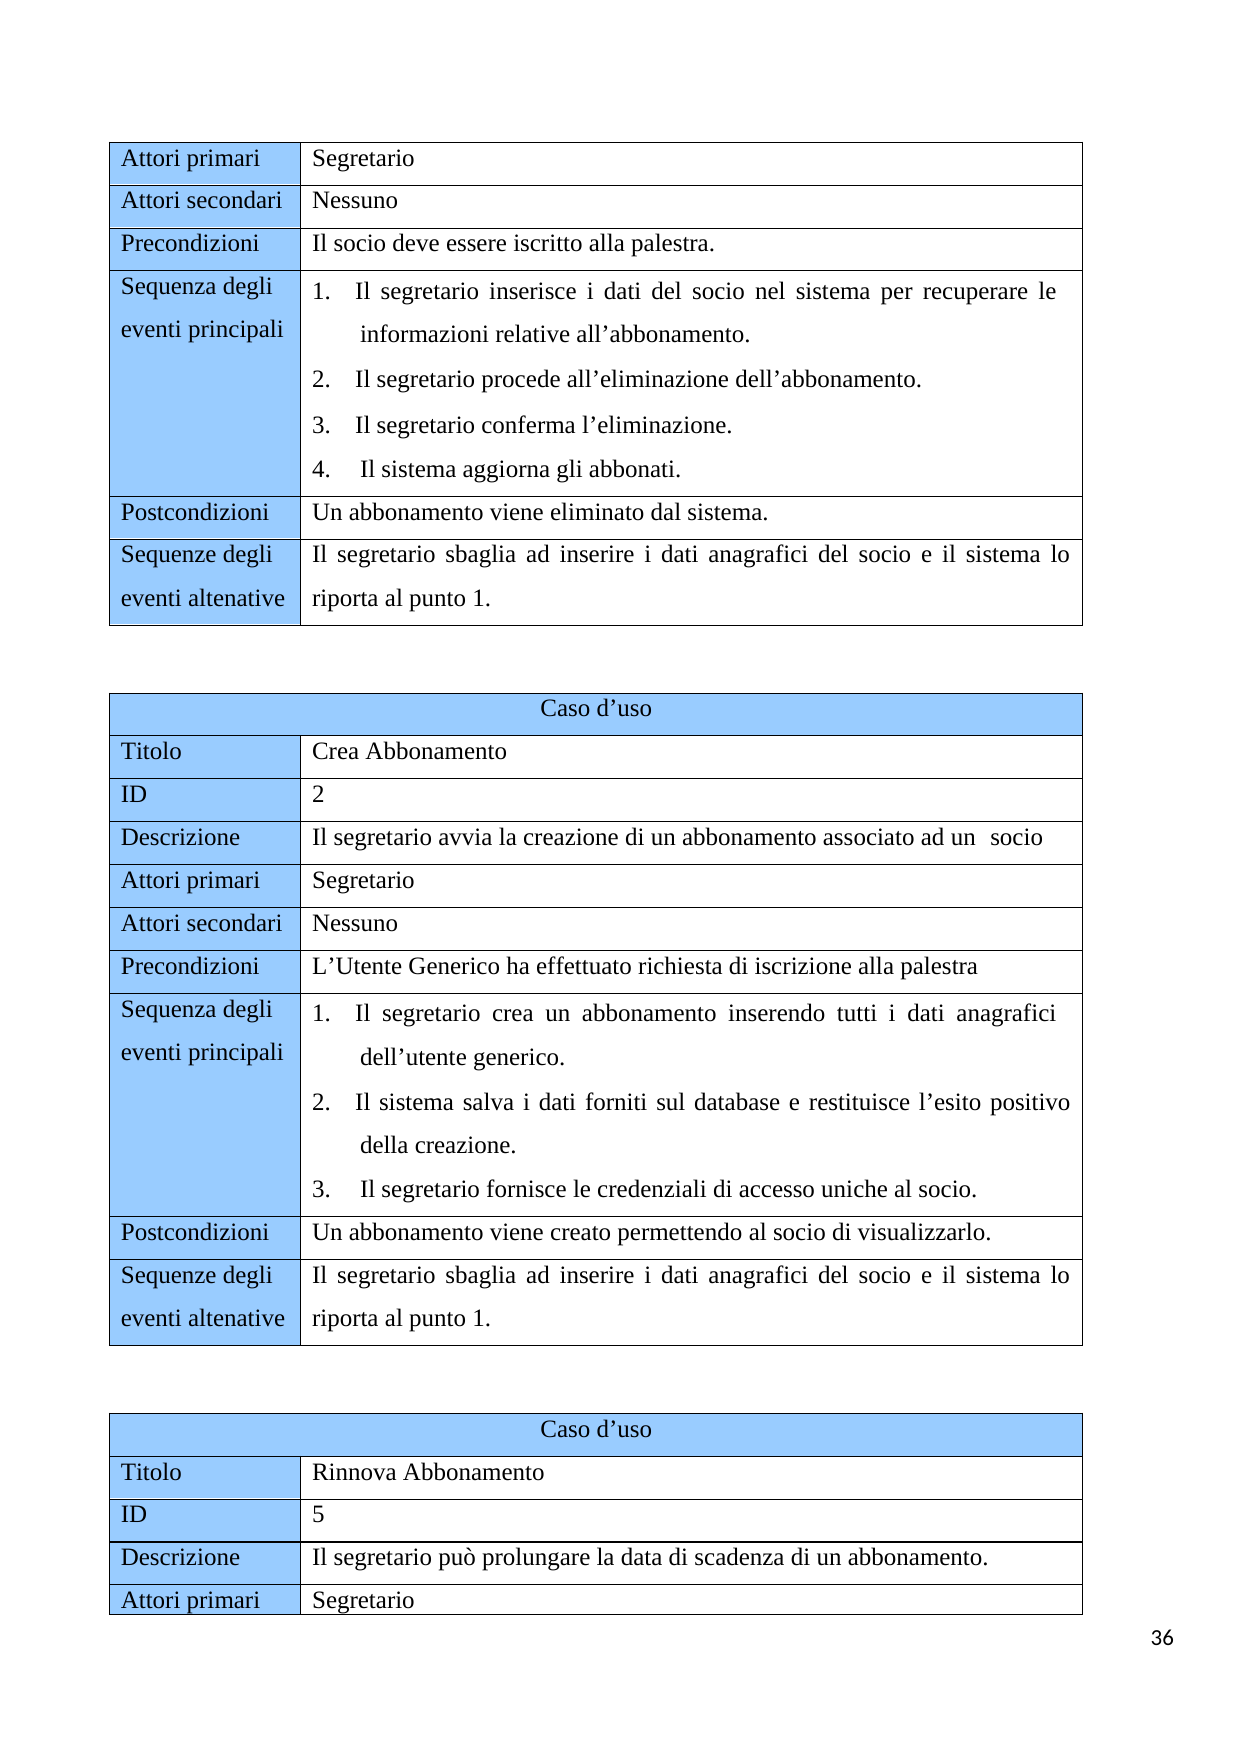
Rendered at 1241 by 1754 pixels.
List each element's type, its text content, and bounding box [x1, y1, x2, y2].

table_cell Nessuno [301, 186, 1082, 227]
table_cell Nessuno [301, 908, 1082, 950]
table_cell Attori primari [110, 143, 300, 184]
table_cell Postcondizioni [110, 497, 300, 538]
table_cell Titolo [110, 736, 300, 778]
table_cell 5 [301, 1500, 1082, 1541]
table_cell Un abbonamento viene eliminato dal sistema. [301, 497, 1082, 538]
table_cell Sequenza degli eventi principali [110, 271, 300, 496]
table_cell Sequenze degli eventi altenative [110, 540, 300, 624]
table_cell Precondizioni [110, 229, 300, 270]
table_cell L’Utente Generico ha effettuato richiesta di iscrizione alla palestra [301, 951, 1082, 993]
table_header Caso d’uso [110, 1414, 1082, 1456]
table_cell Descrizione [110, 1543, 300, 1584]
table_cell Segretario [301, 1585, 1082, 1614]
table_cell ID [110, 779, 300, 821]
table_cell Il socio deve essere iscritto alla palestra. [301, 229, 1082, 270]
table_cell Il segretario sbaglia ad inserire i dati anagrafici del socio e il sistema lo riporta al punto 1. [301, 1260, 1082, 1345]
table_cell Rinnova Abbonamento [301, 1457, 1082, 1498]
table_cell Il segretario avvia la creazione di un abbonamento associato ad un socio [301, 822, 1082, 864]
table_cell Un abbonamento viene creato permettendo al socio di visualizzarlo. [301, 1217, 1082, 1259]
table_cell Il segretario può prolungare la data di scadenza di un abbonamento. [301, 1543, 1082, 1584]
table_cell Attori primari [110, 865, 300, 907]
table_cell Il segretario sbaglia ad inserire i dati anagrafici del socio e il sistema lo riporta al punto 1. [301, 540, 1082, 624]
table_cell Il segretario crea un abbonamento inserendo tutti i dati anagrafici dell’utente generico. Il sistema salva i dati forniti sul database e restituisce l’esito positivo della creazione. Il segretario fornisce le credenziali di accesso uniche al socio. [301, 994, 1082, 1216]
table_cell Attori secondari [110, 908, 300, 950]
table_cell Titolo [110, 1457, 300, 1498]
table_cell Crea Abbonamento [301, 736, 1082, 778]
table_cell 2 [301, 779, 1082, 821]
table_cell Sequenze degli eventi altenative [110, 1260, 300, 1345]
table_cell Il segretario inserisce i dati del socio nel sistema per recuperare le informazioni relative all’abbonamento. Il segretario procede all’eliminazione dell’abbonamento. Il segretario conferma l’eliminazione. Il sistema aggiorna gli abbonati. [301, 271, 1082, 496]
table_cell Attori primari [110, 1585, 300, 1614]
table_cell Descrizione [110, 822, 300, 864]
table_cell Attori secondari [110, 186, 300, 227]
table_cell Segretario [301, 143, 1082, 184]
table_cell ID [110, 1500, 300, 1541]
table_cell Sequenza degli eventi principali [110, 994, 300, 1216]
table_cell Precondizioni [110, 951, 300, 993]
table_header Caso d’uso [110, 694, 1082, 735]
table_cell Postcondizioni [110, 1217, 300, 1259]
table_cell Segretario [301, 865, 1082, 907]
